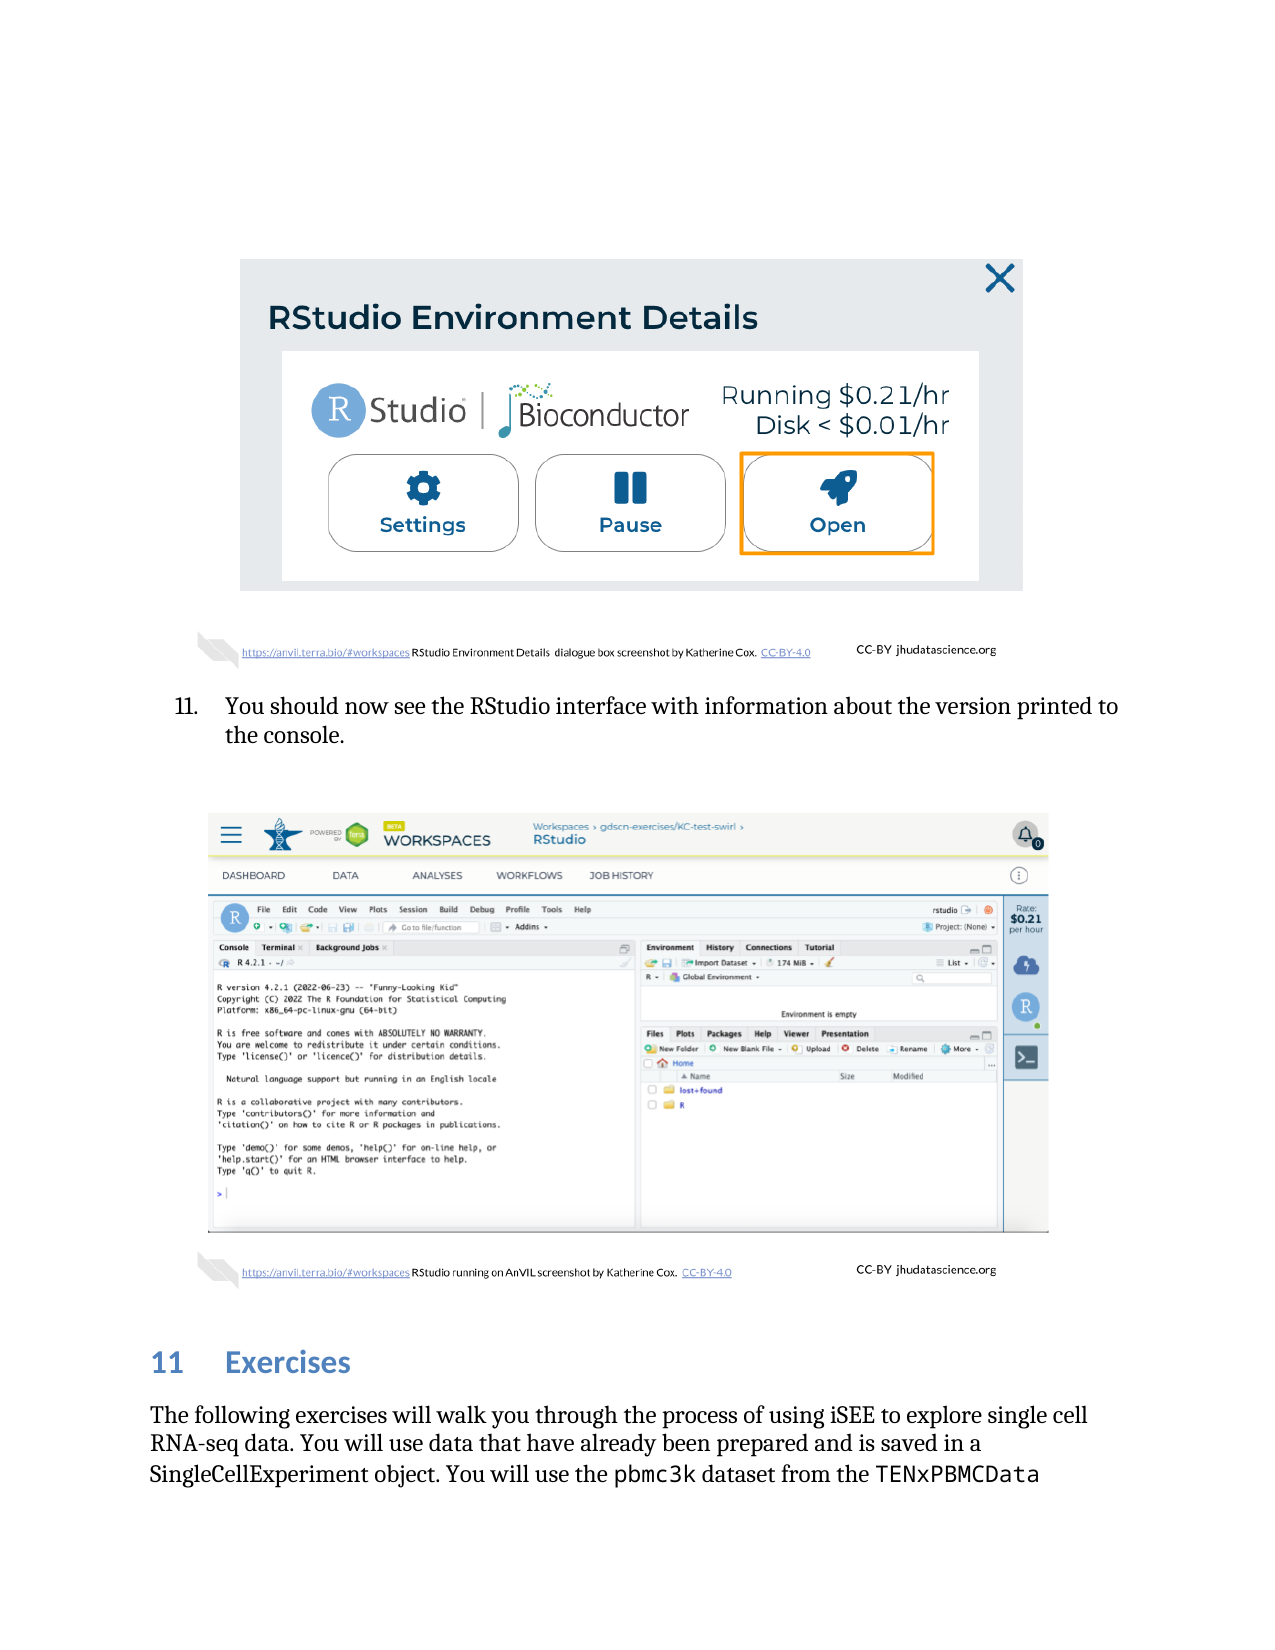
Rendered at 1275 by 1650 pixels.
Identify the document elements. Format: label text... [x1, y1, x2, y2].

picture [193, 798, 1069, 1291]
picture [193, 178, 1069, 671]
list You should now see the RStudio interface with information about the version printed to the console. [175, 692, 1125, 749]
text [150, 1401, 1125, 1489]
subtitle 11 Exercises [150, 1341, 1125, 1382]
